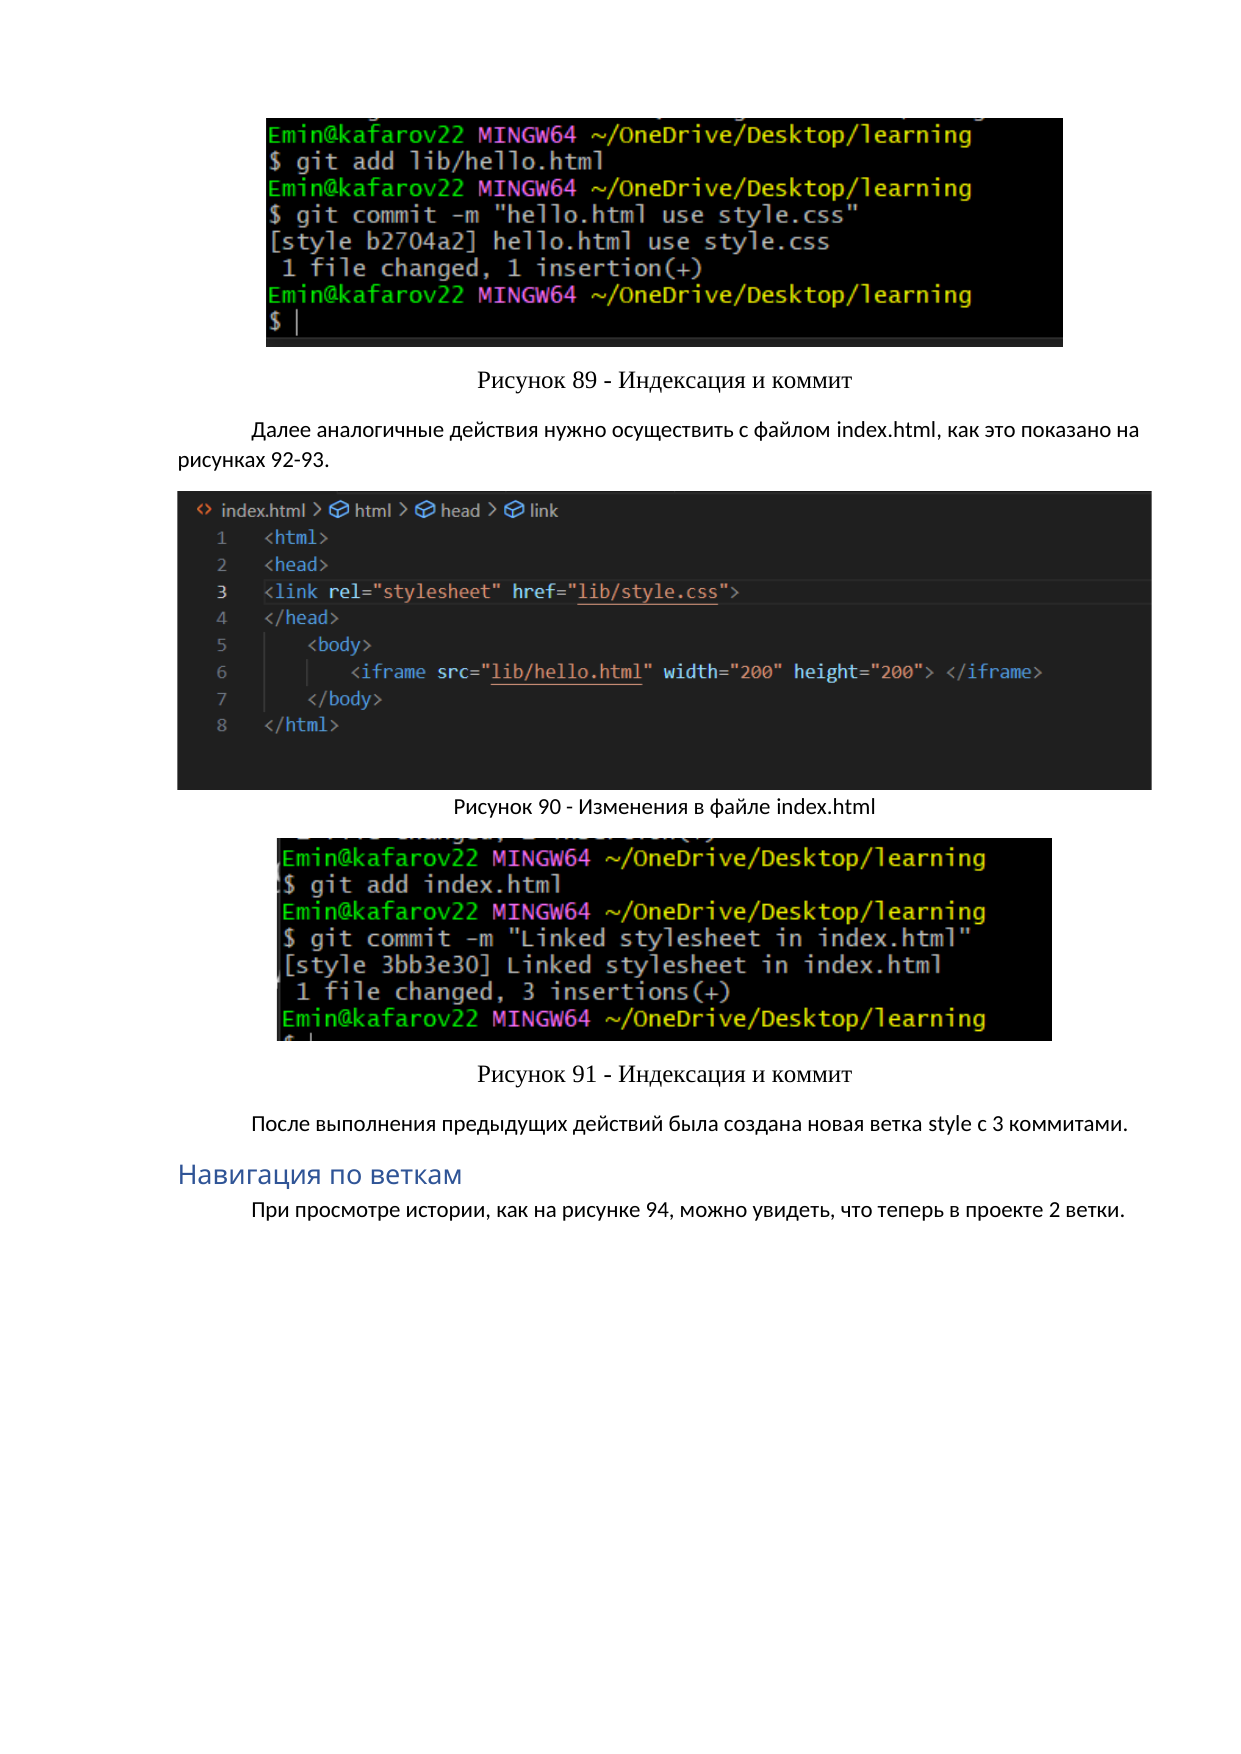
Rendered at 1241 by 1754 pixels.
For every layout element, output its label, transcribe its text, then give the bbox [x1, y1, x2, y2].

text При просмотре истории, как на рисунке 94, можно увидеть, что теперь в проекте 2 ветки. [177, 1195, 1152, 1223]
subtitle Навигация по веткам [177, 1156, 1152, 1192]
text После выполнения предыдущих действий была создана новая ветка style с 3 коммитами. [177, 1109, 1152, 1137]
text Рисунок 89 - Индексация и коммит [177, 365, 1152, 394]
text Рисунок 91 - Индексация и коммит [177, 1059, 1152, 1088]
picture [177, 491, 1152, 790]
text Рисунок 90 - Изменения в файле index.html [177, 790, 1152, 820]
text Далее аналогичные действия нужно осуществить с файлом index.html, как это показано на рисунках 92-93. [177, 415, 1152, 473]
picture [266, 118, 1063, 347]
picture [276, 838, 1052, 1041]
